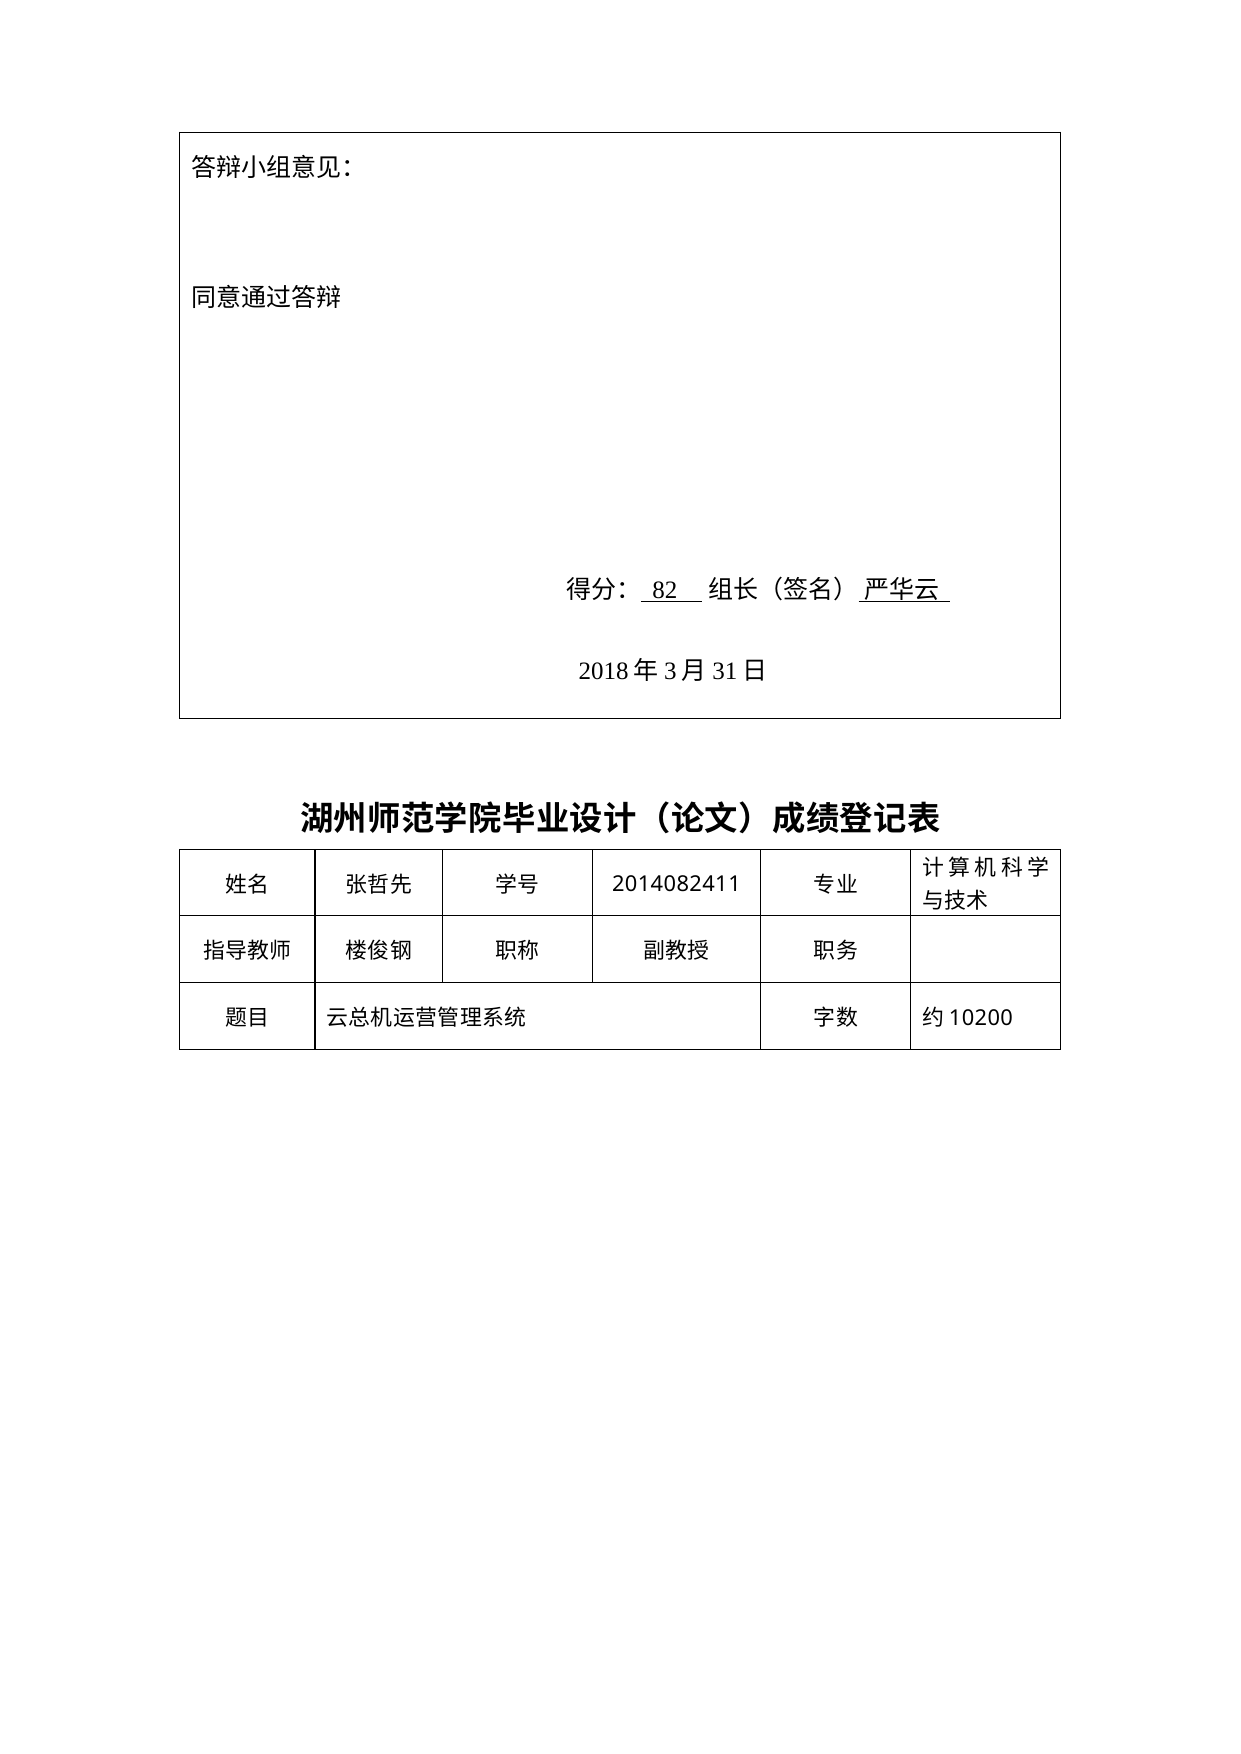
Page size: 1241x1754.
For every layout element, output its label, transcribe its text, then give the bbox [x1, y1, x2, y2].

table_cell 职务 [761, 916, 910, 982]
table_cell 云总机运营管理系统 [316, 983, 760, 1049]
table_cell 约10200 [911, 983, 1060, 1049]
text 湖州师范学院毕业设计（论文）成绩登记表 [148, 784, 1092, 849]
table_cell 指导教师 [180, 916, 314, 982]
table_cell 楼俊钢 [316, 916, 442, 982]
table_header 姓名 [180, 850, 314, 915]
table_cell [911, 916, 1060, 982]
table_cell 职称 [443, 916, 592, 982]
table_header 2014082411 [593, 850, 760, 915]
table_cell 题目 [180, 983, 314, 1049]
table_header 专业 [761, 850, 910, 915]
table_header 张哲先 [316, 850, 442, 915]
table_header 计算机科学与技术 [911, 850, 1060, 915]
table_cell 副教授 [593, 916, 760, 982]
table_cell 答辩小组意见： 同意通过答辩 得分： 82 组长（签名） 严华云 2018年 3月 31日 [180, 133, 1060, 718]
table_cell 字数 [761, 983, 910, 1049]
table_header 学号 [443, 850, 592, 915]
